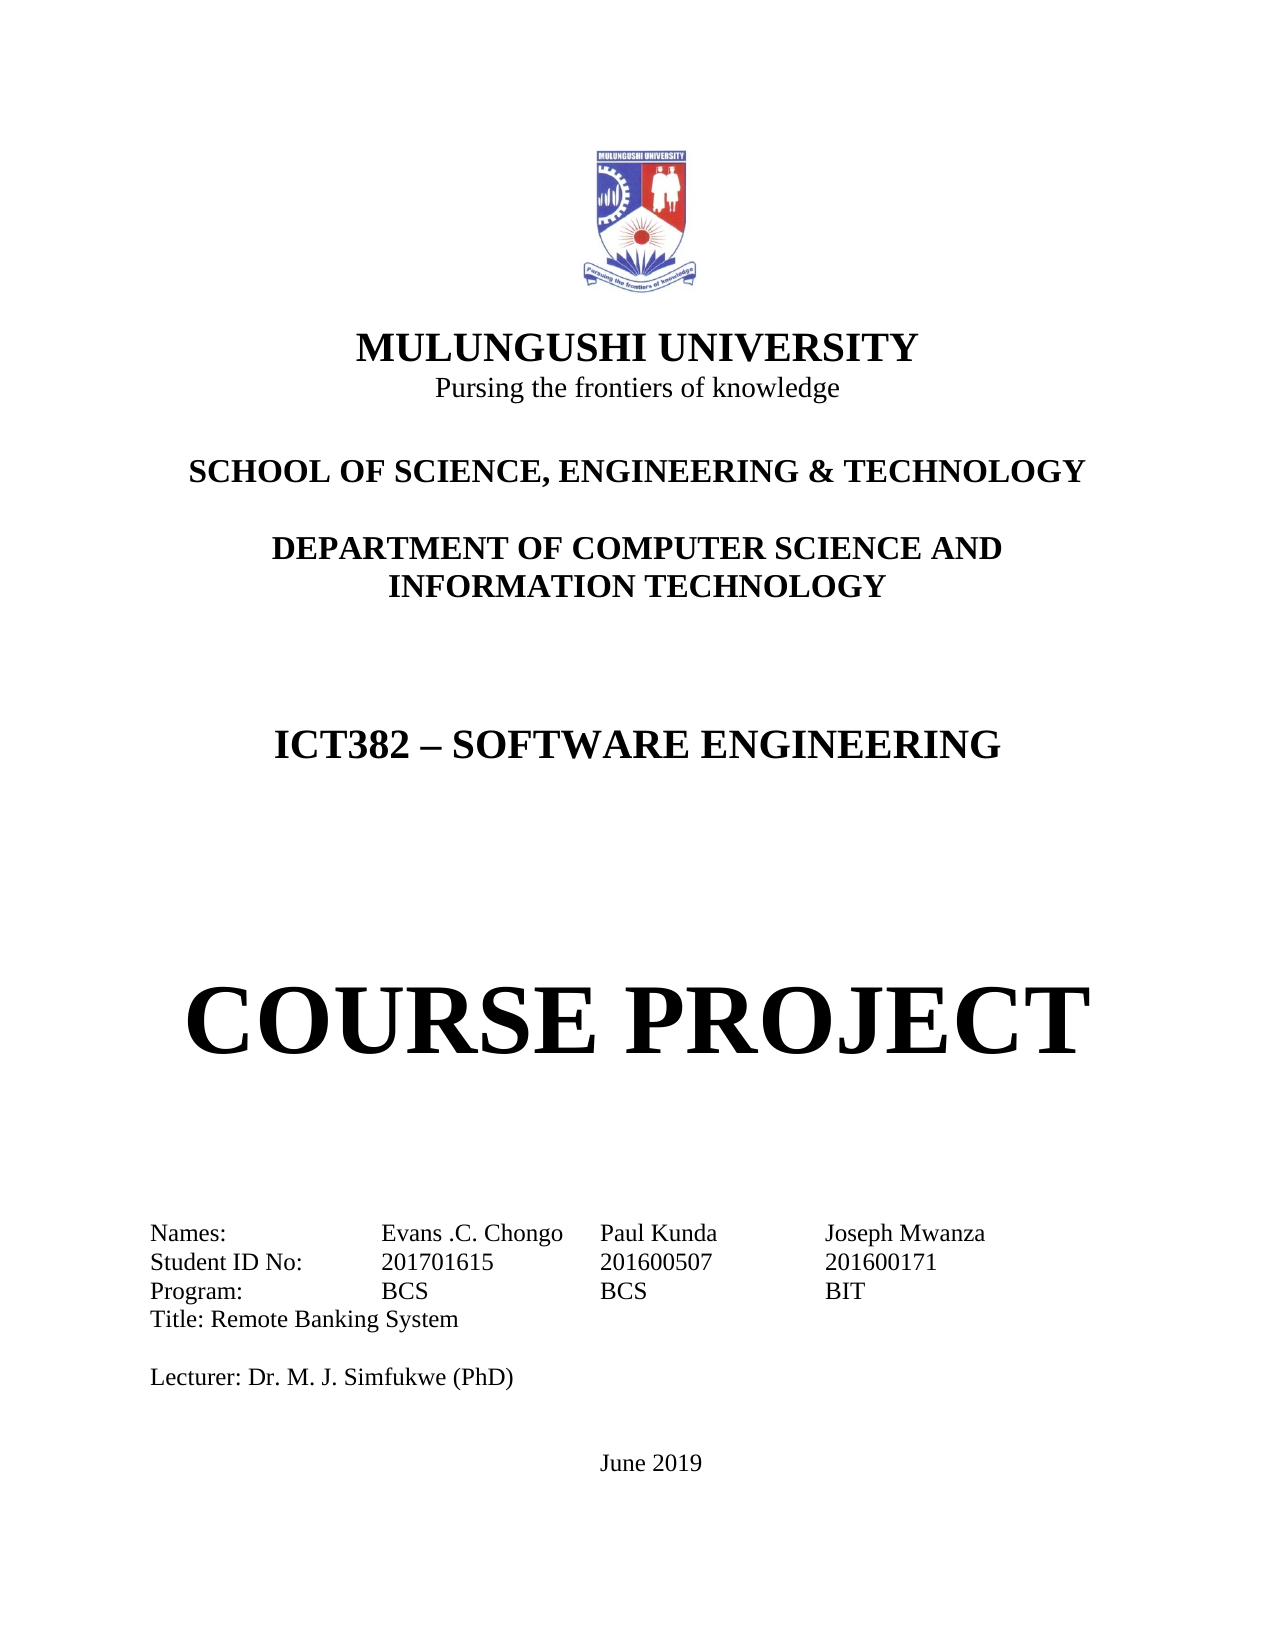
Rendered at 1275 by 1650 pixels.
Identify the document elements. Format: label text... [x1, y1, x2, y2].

text Names: Evans .C. Chongo Paul Kunda Joseph Mwanza [150, 1218, 1125, 1247]
picture [576, 150, 697, 296]
text Lecturer: Dr. M. J. Simfukwe (PhD) [150, 1362, 1125, 1391]
text COURSE PROJECT [150, 959, 1125, 1074]
text Program: BCS BCS BIT [150, 1276, 1125, 1304]
text DEPARTMENT OF COMPUTER SCIENCE AND INFORMATION TECHNOLOGY [150, 528, 1125, 605]
text ICT382 – SOFTWARE ENGINEERING [150, 720, 1125, 768]
text Student ID No: 201701615 201600507 201600171 [150, 1247, 1125, 1276]
text Title: Remote Banking System [150, 1304, 1125, 1333]
text June 2019 [525, 1448, 1125, 1477]
text SCHOOL OF SCIENCE, ENGINEERING & TECHNOLOGY [150, 452, 1125, 490]
text MULUNGUSHI UNIVERSITY [150, 322, 1125, 370]
text Pursing the frontiers of knowledge [150, 370, 1125, 403]
